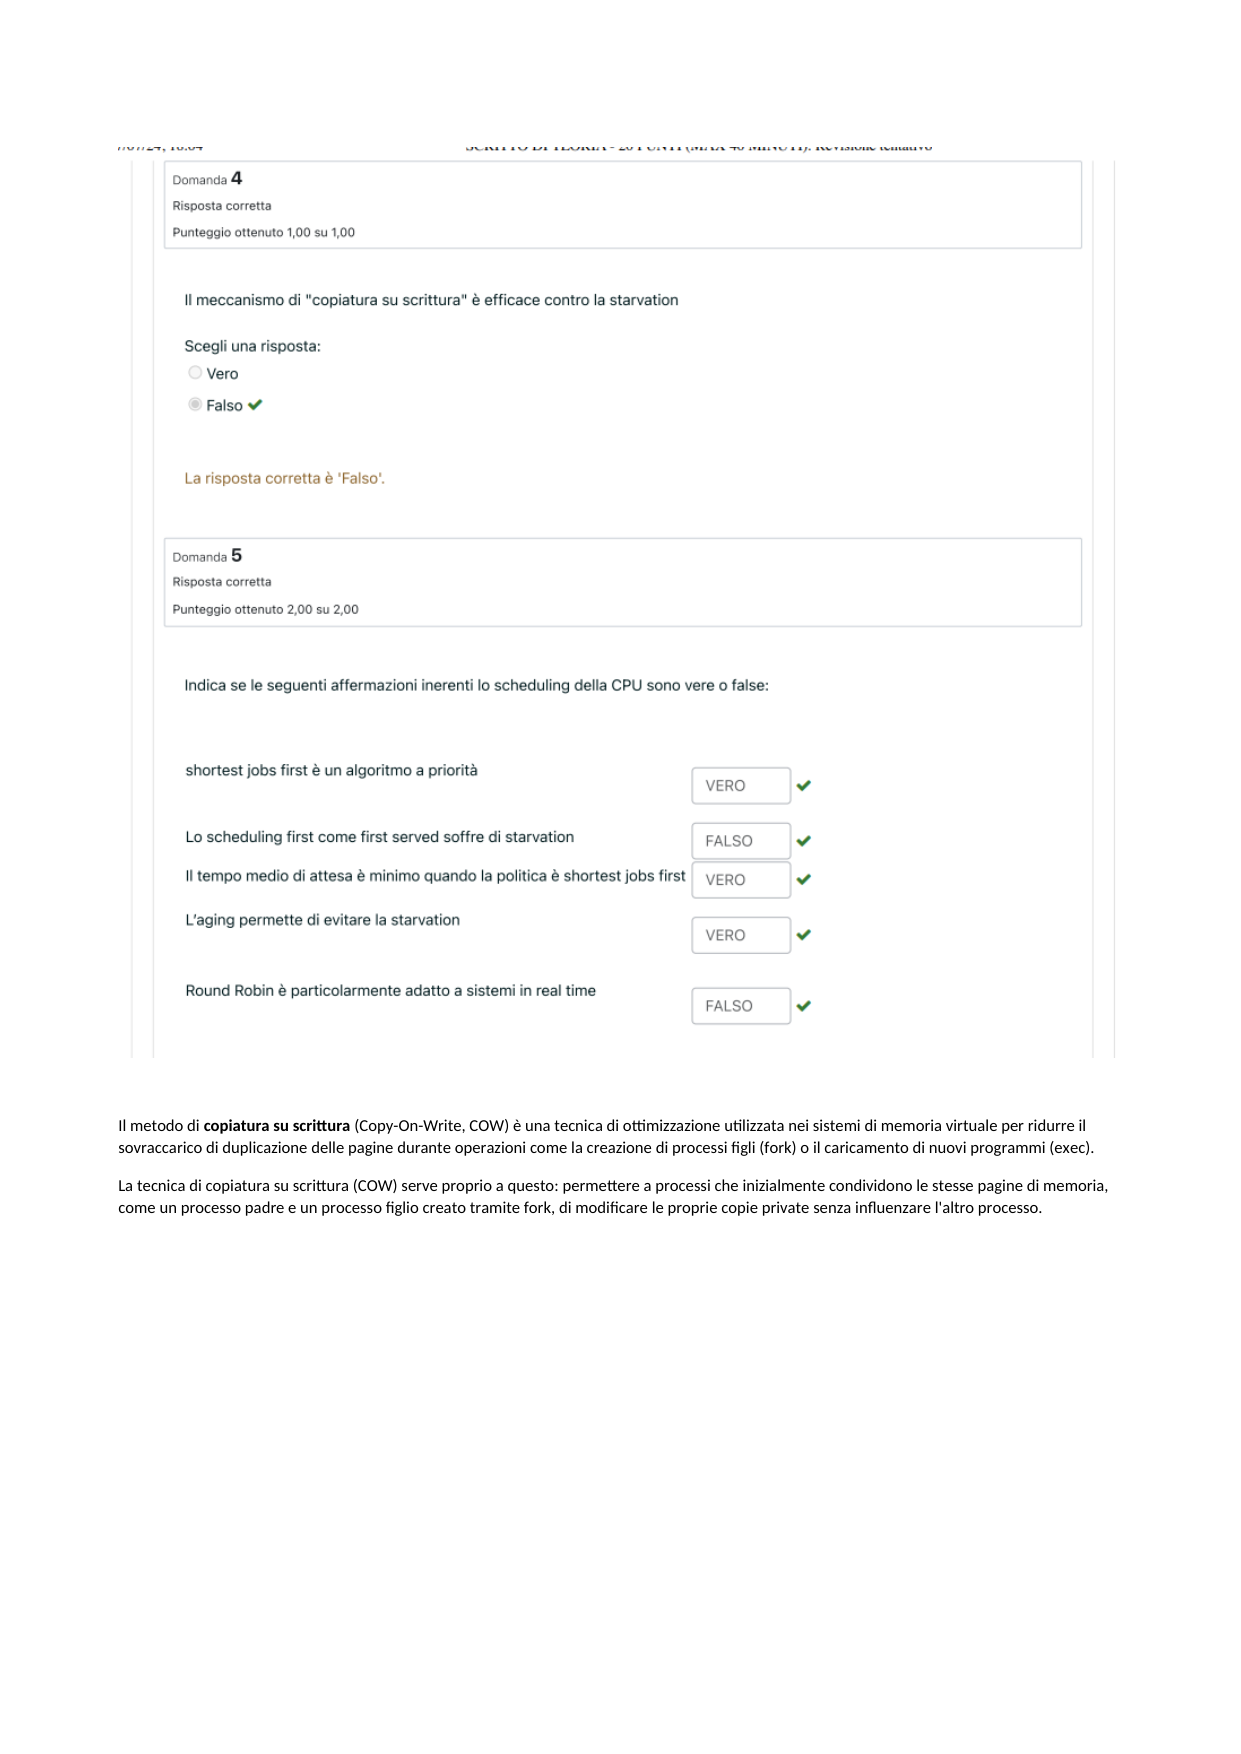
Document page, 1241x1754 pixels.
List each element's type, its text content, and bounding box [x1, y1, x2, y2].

text La tecnica di copiatura su scrittura (COW) serve proprio a questo: permettere a processi che inizialmente condividono le stesse pagine di memoria, come un processo padre e un processo figlio creato tramite fork, di modificare le proprie copie private senza influenzare l'altro processo. [118, 1176, 1122, 1218]
picture [118, 147, 1123, 1058]
text Il metodo di copiatura su scrittura (Copy-On-Write, COW) è una tecnica di ottimizzazione utilizzata nei sistemi di memoria virtuale per ridurre il sovraccarico di duplicazione delle pagine durante operazioni come la creazione di processi figli (fork) o il caricamento di nuovi programmi (exec). [118, 1115, 1122, 1157]
